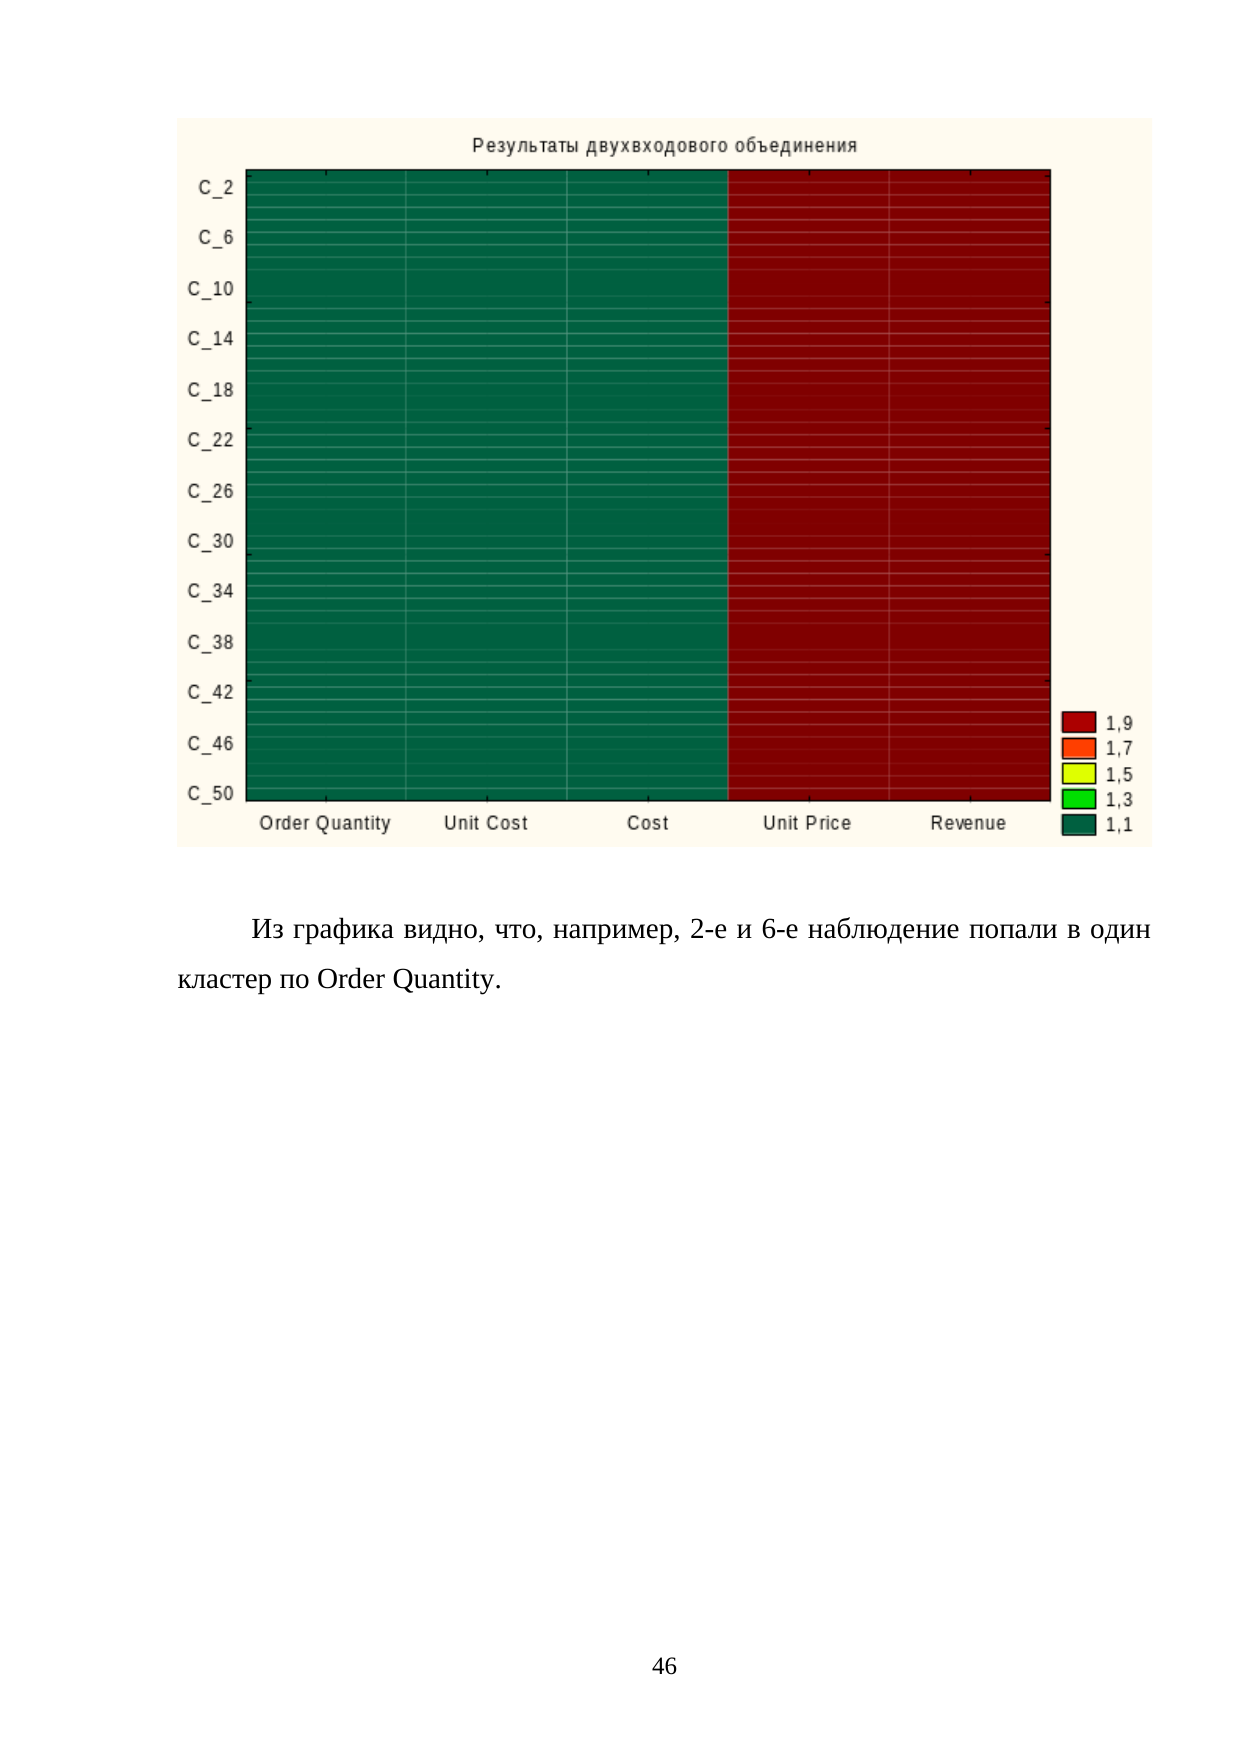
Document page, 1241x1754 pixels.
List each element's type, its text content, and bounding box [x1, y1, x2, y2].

text Из графика видно, что, например, 2-е и 6-е наблюдение попали в один кластер по Order Quantity. [177, 911, 1152, 995]
